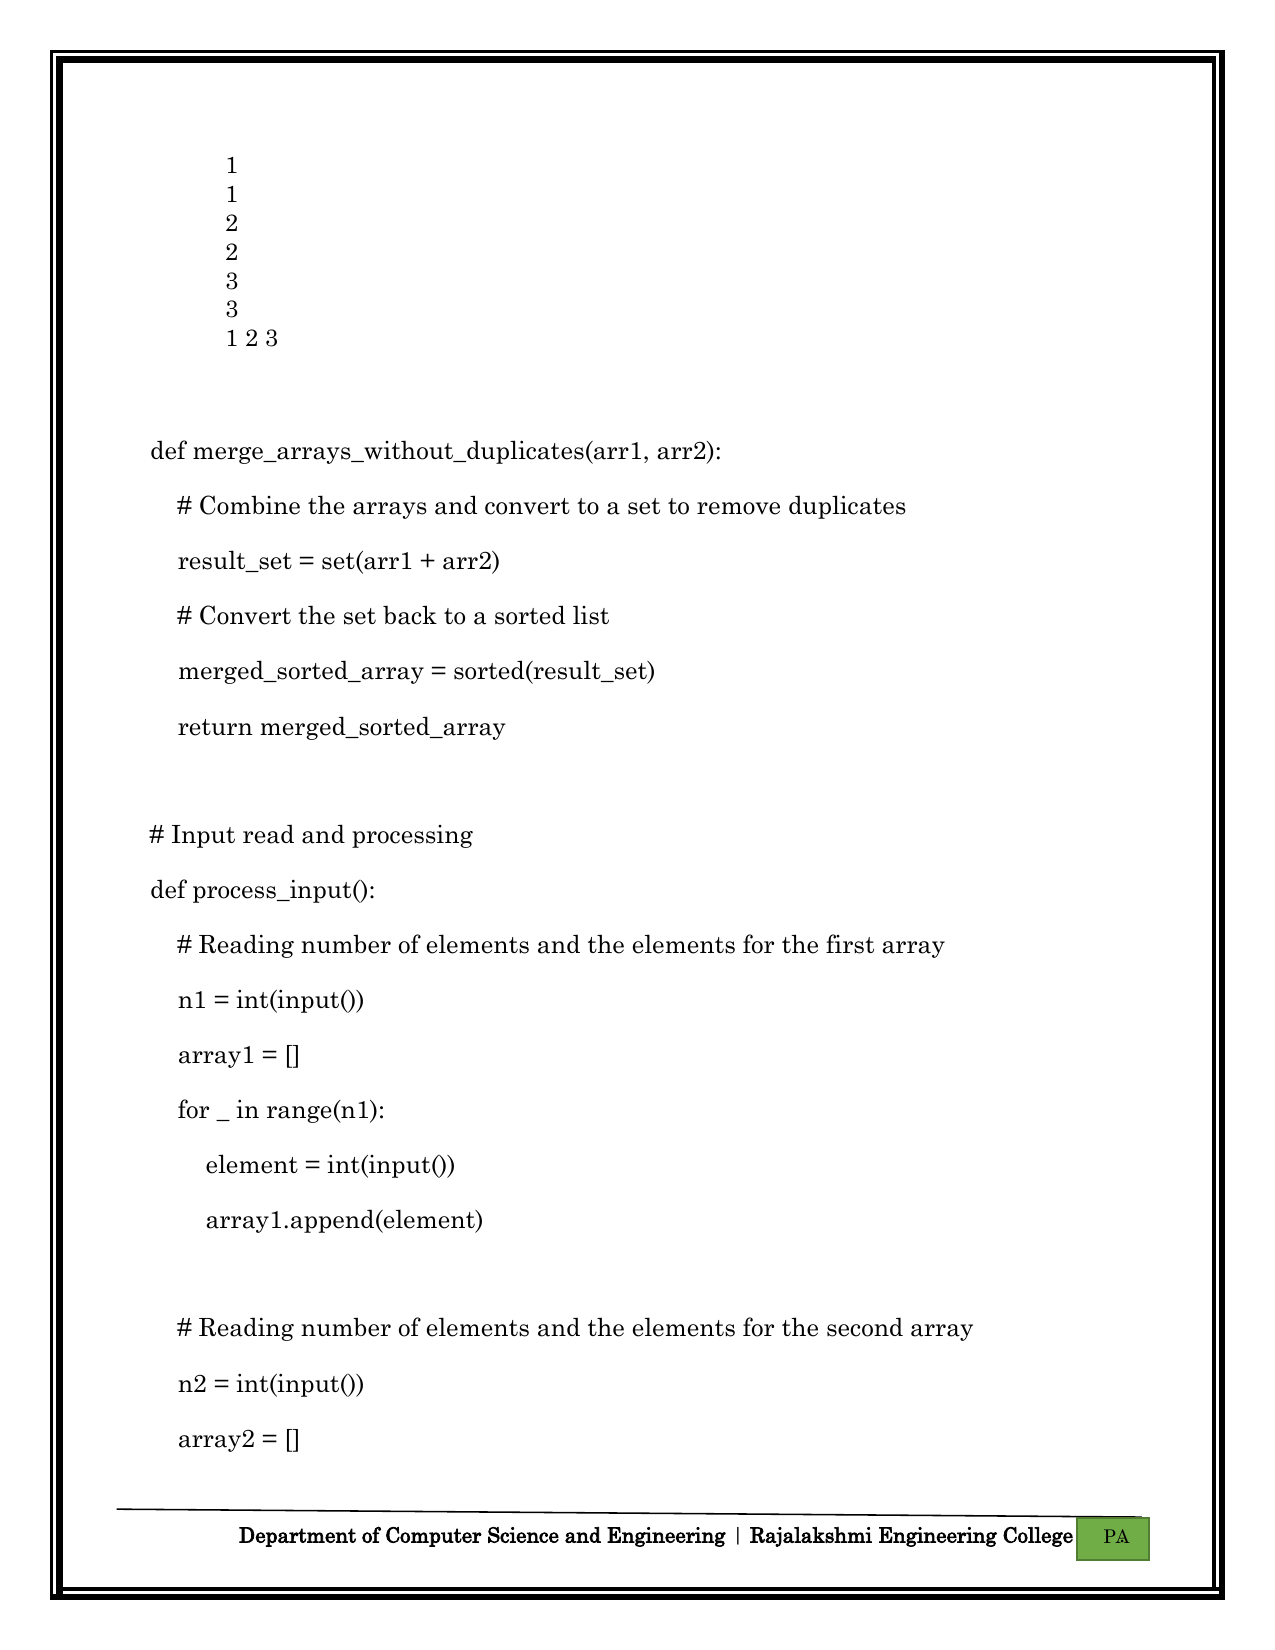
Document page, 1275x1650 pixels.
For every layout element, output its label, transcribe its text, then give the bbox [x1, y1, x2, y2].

text for _ in range(n1): [150, 1094, 1125, 1124]
text def merge_arrays_without_duplicates(arr1, arr2): [150, 435, 1125, 465]
text # Reading number of elements and the elements for the first array [150, 928, 1125, 959]
text def process_input(): [150, 873, 1125, 903]
text result_set = set(arr1 + arr2) [150, 545, 1125, 575]
text array1 = [] [150, 1039, 1125, 1069]
text n1 = int(input()) [150, 984, 1125, 1014]
text merged_sorted_array = sorted(result_set) [150, 655, 1125, 685]
text # Input read and processing [150, 818, 1125, 848]
text 1 2 3 [225, 323, 1125, 352]
text # Reading number of elements and the elements for the second array [150, 1312, 1125, 1342]
text 3 [225, 265, 1125, 294]
text n2 = int(input()) [150, 1367, 1125, 1397]
text return merged_sorted_array [150, 710, 1125, 740]
text 1 [225, 150, 1125, 179]
text array2 = [] [150, 1422, 1125, 1452]
text # Convert the set back to a sorted list [150, 600, 1125, 630]
text 2 [225, 237, 1125, 265]
text 3 [225, 294, 1125, 323]
text 2 [225, 208, 1125, 237]
text 1 [225, 179, 1125, 208]
text array1.append(element) [150, 1204, 1125, 1234]
text # Combine the arrays and convert to a set to remove duplicates [150, 490, 1125, 520]
text element = int(input()) [150, 1149, 1125, 1179]
